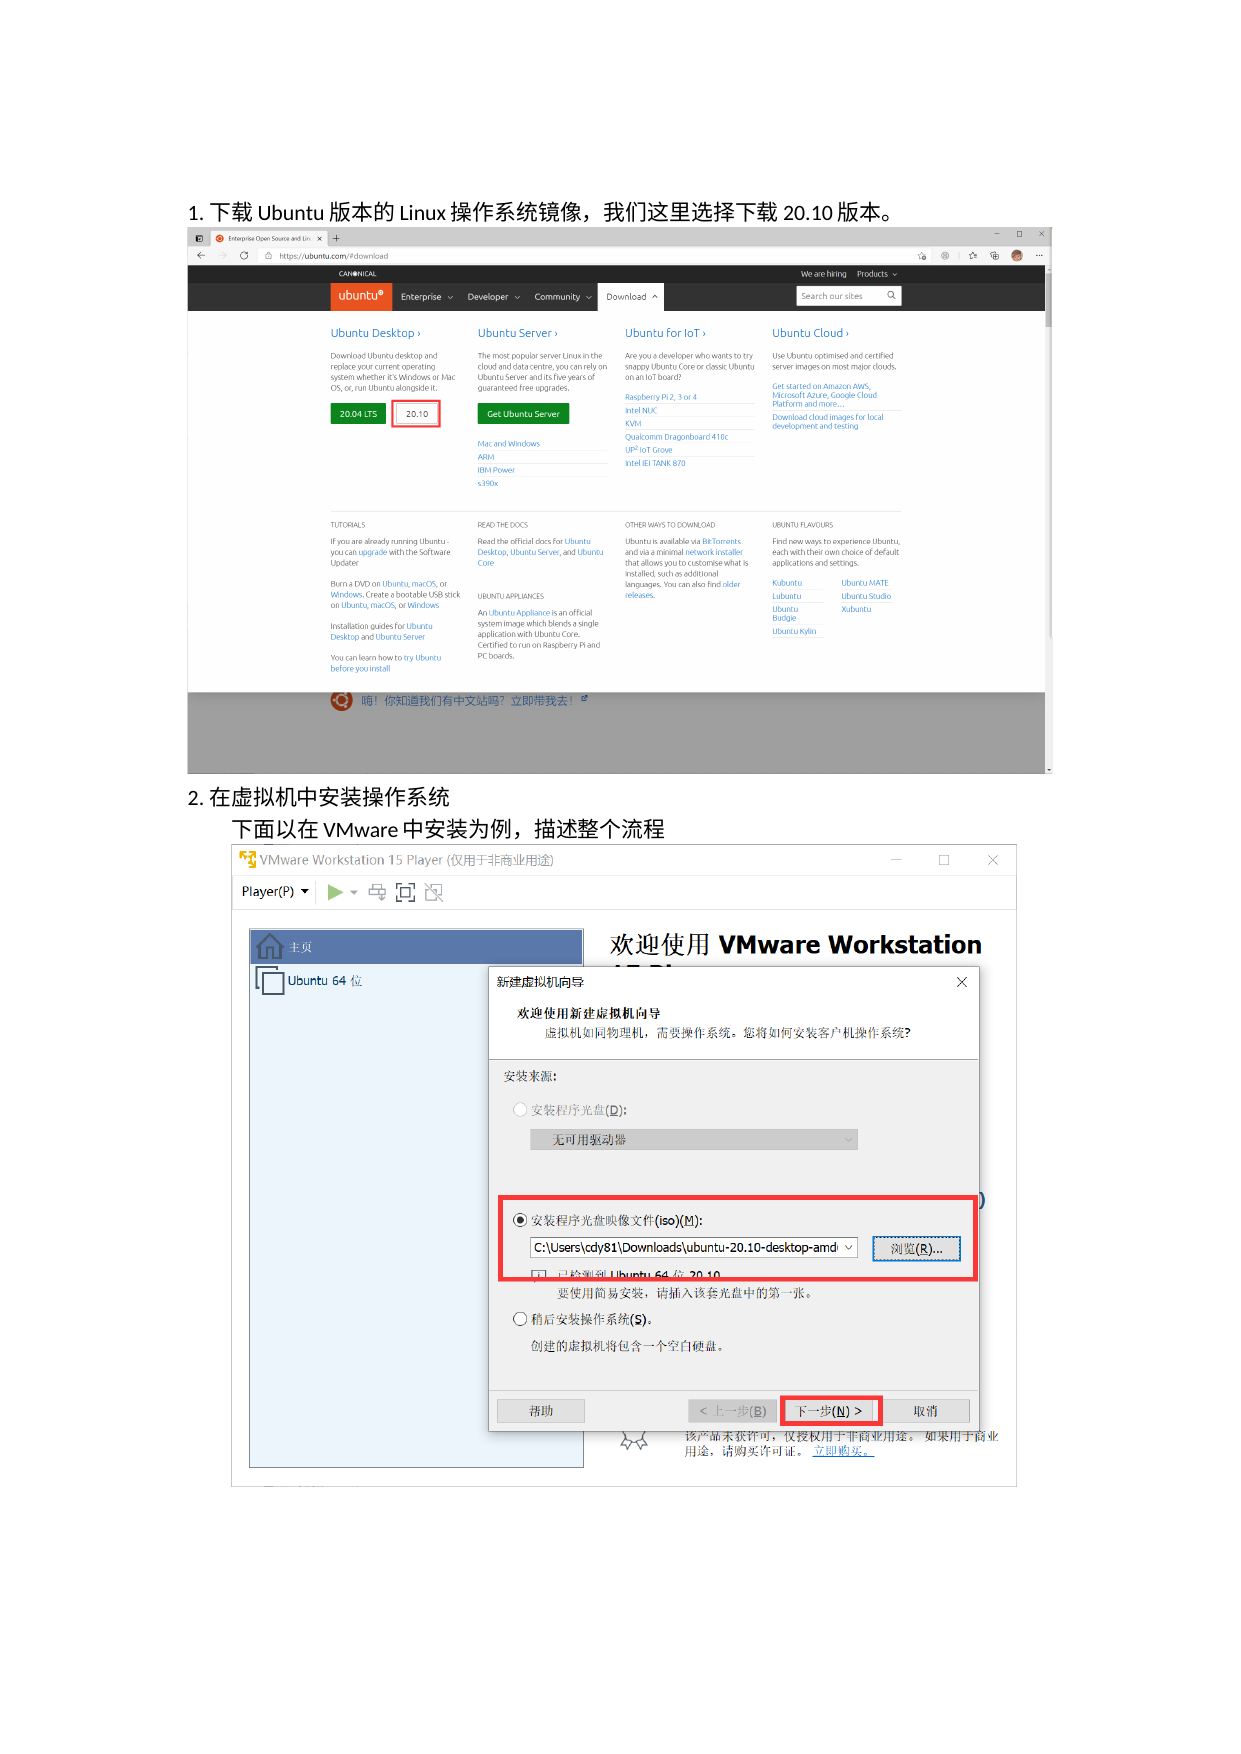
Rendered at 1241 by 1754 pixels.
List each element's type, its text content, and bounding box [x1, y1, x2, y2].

list 下面以在VMware中安装为例，描述整个流程 [187, 812, 1053, 844]
list 在虚拟机中安装操作系统 [187, 779, 1053, 812]
picture [187, 227, 1053, 774]
picture [231, 844, 1017, 1487]
list 下载Ubuntu 版本的Linux操作系统镜像，我们这里选择下载20.10 版本。 [187, 194, 1053, 227]
